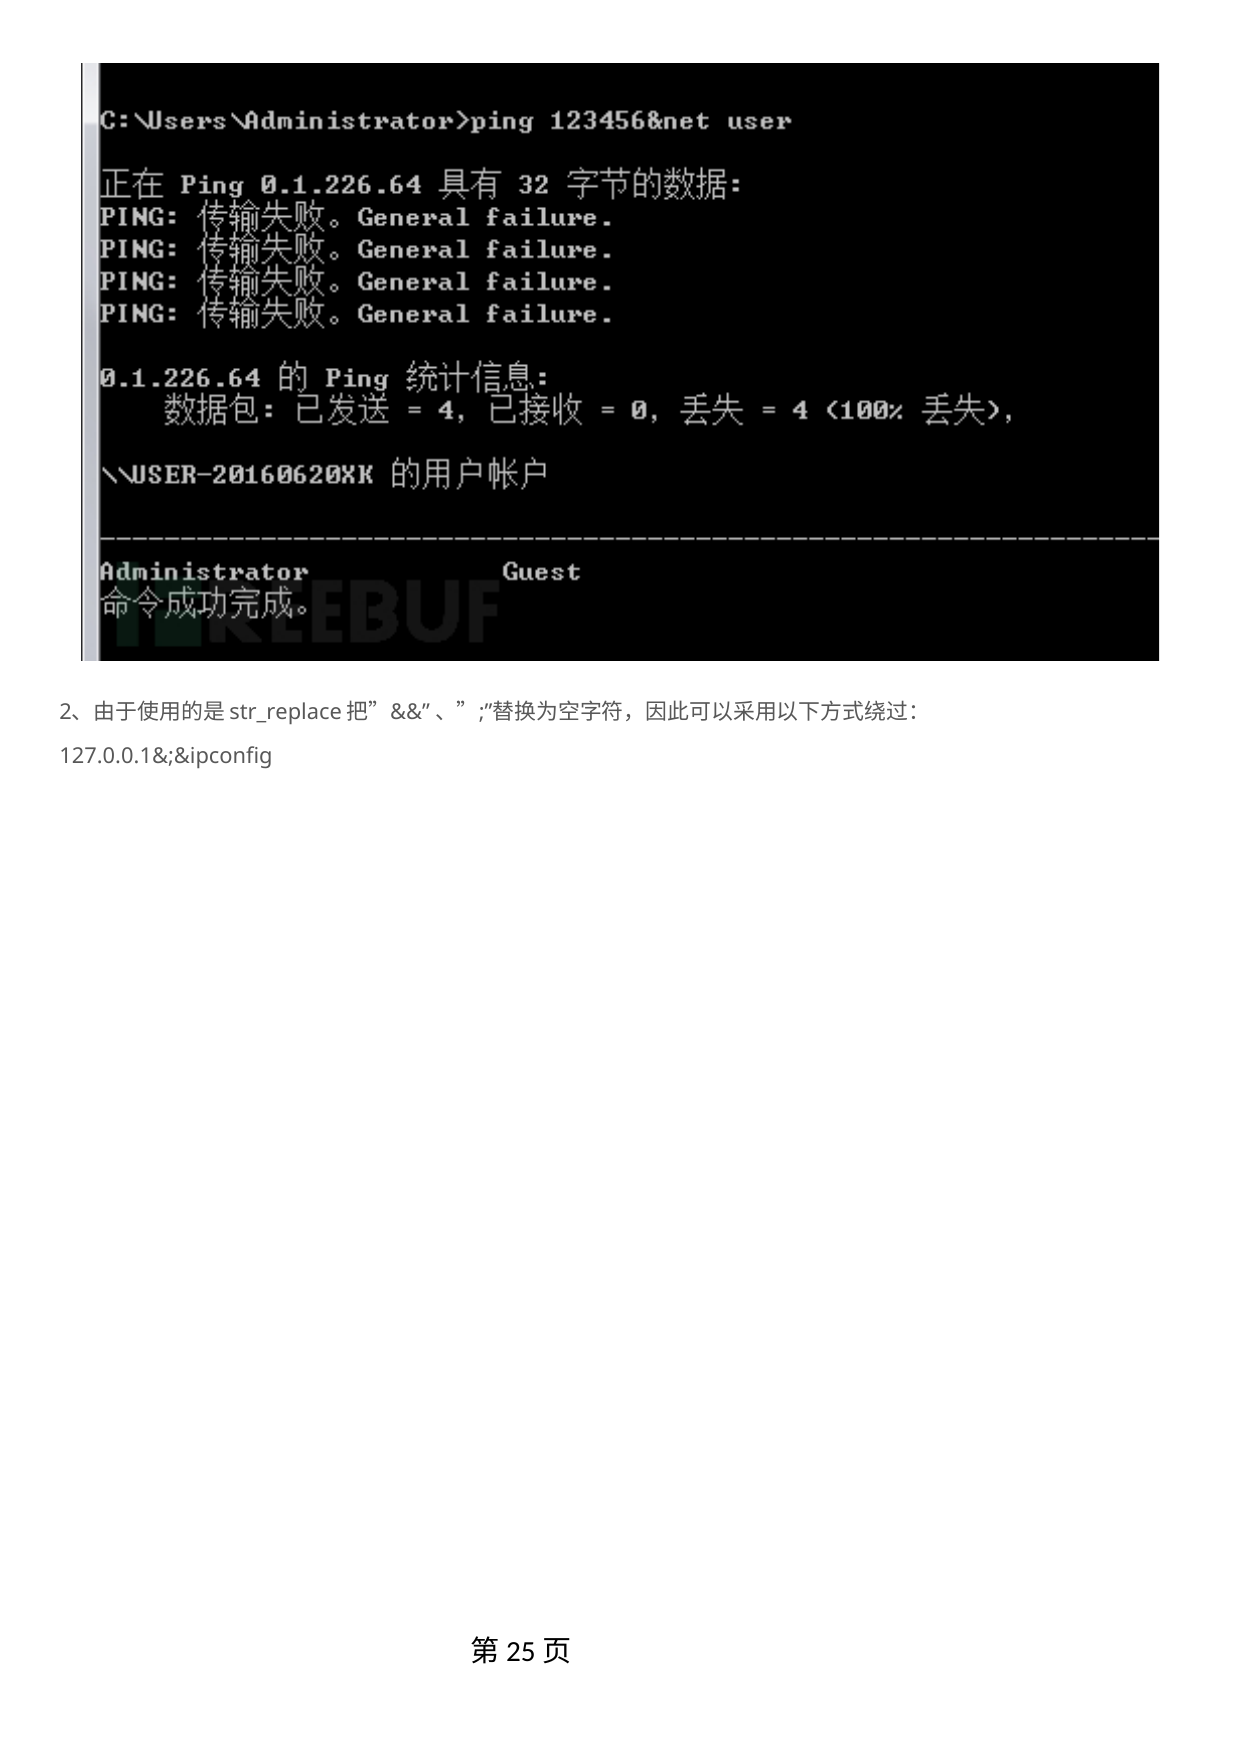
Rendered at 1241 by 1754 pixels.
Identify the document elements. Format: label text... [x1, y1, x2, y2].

text 2、由于使用的是str_replace把”&&” 、”;”替换为空字符，因此可以采用以下方式绕过： [59, 693, 1181, 726]
picture [81, 63, 1160, 661]
text 127.0.0.1&;&ipconfig [59, 738, 1181, 771]
